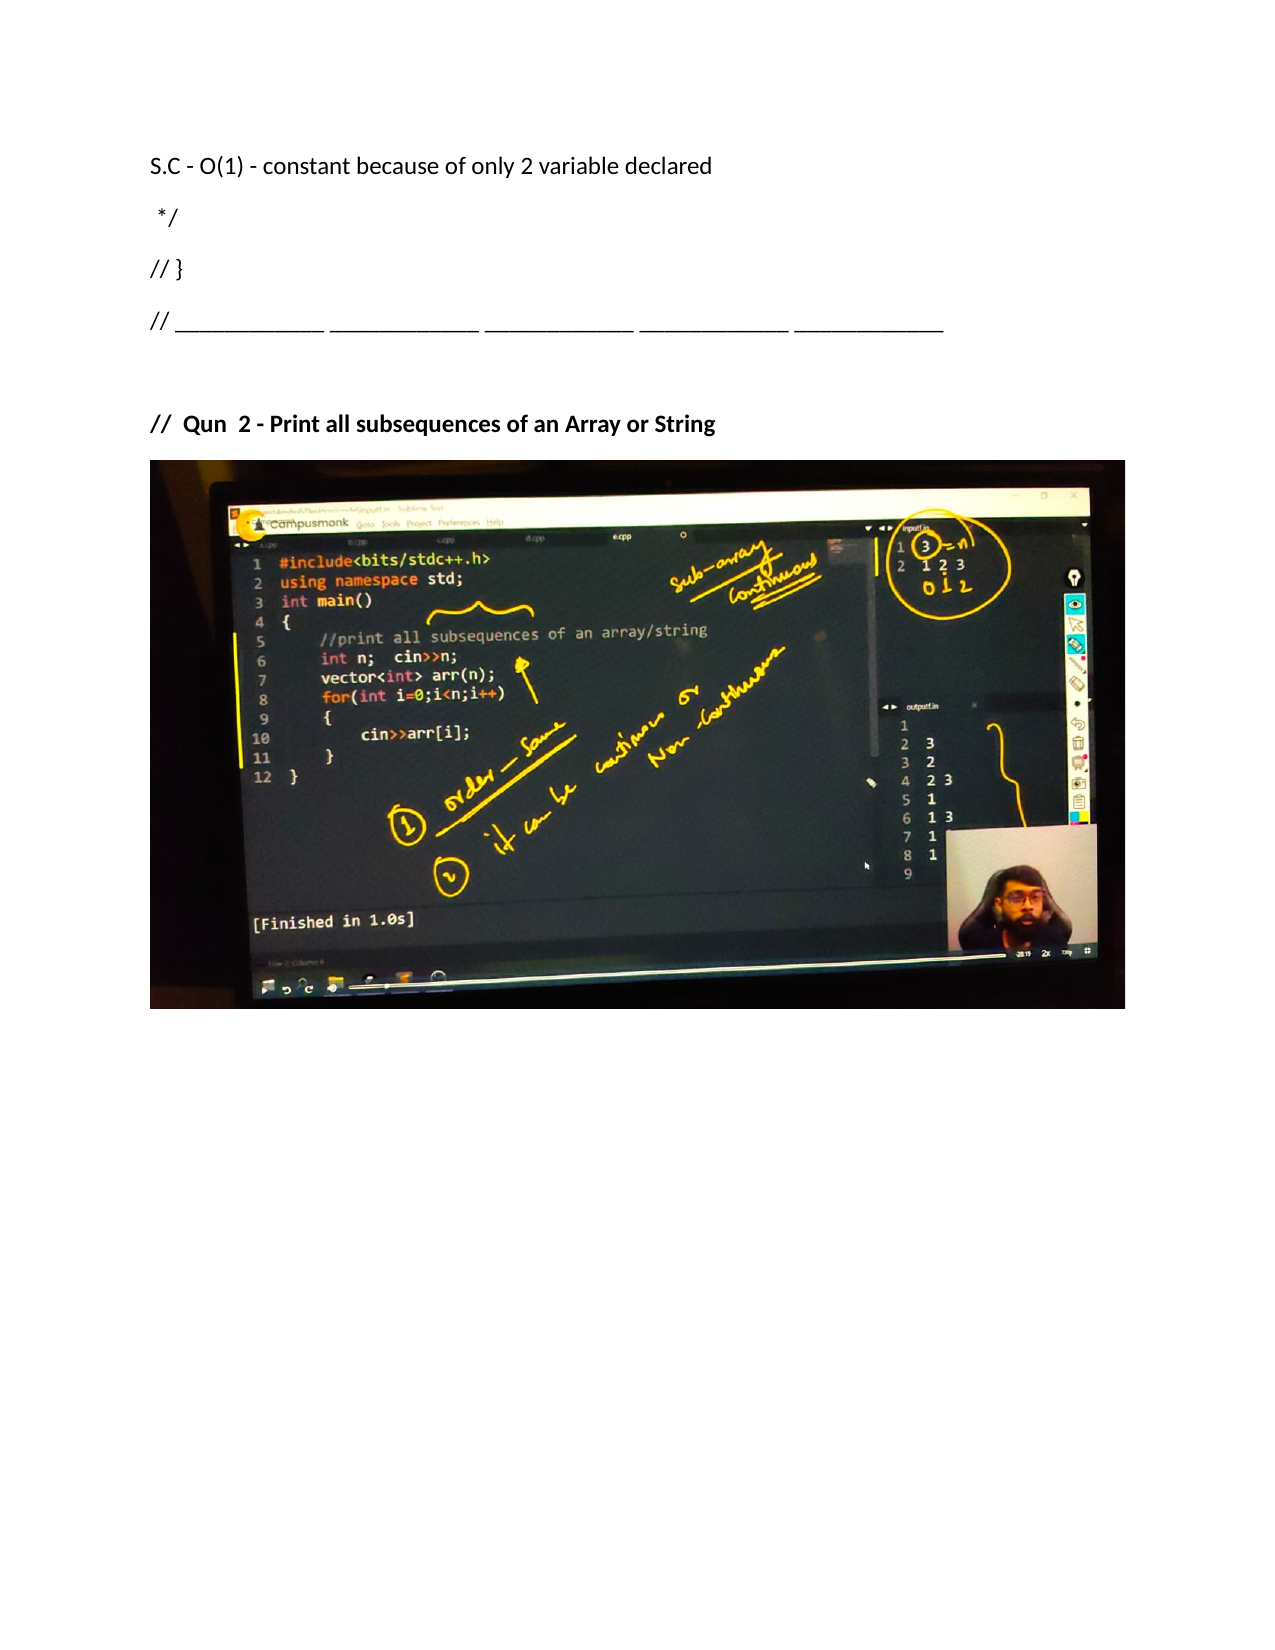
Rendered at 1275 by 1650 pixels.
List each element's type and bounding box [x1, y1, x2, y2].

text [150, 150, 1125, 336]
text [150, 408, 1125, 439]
picture [150, 460, 1125, 1009]
